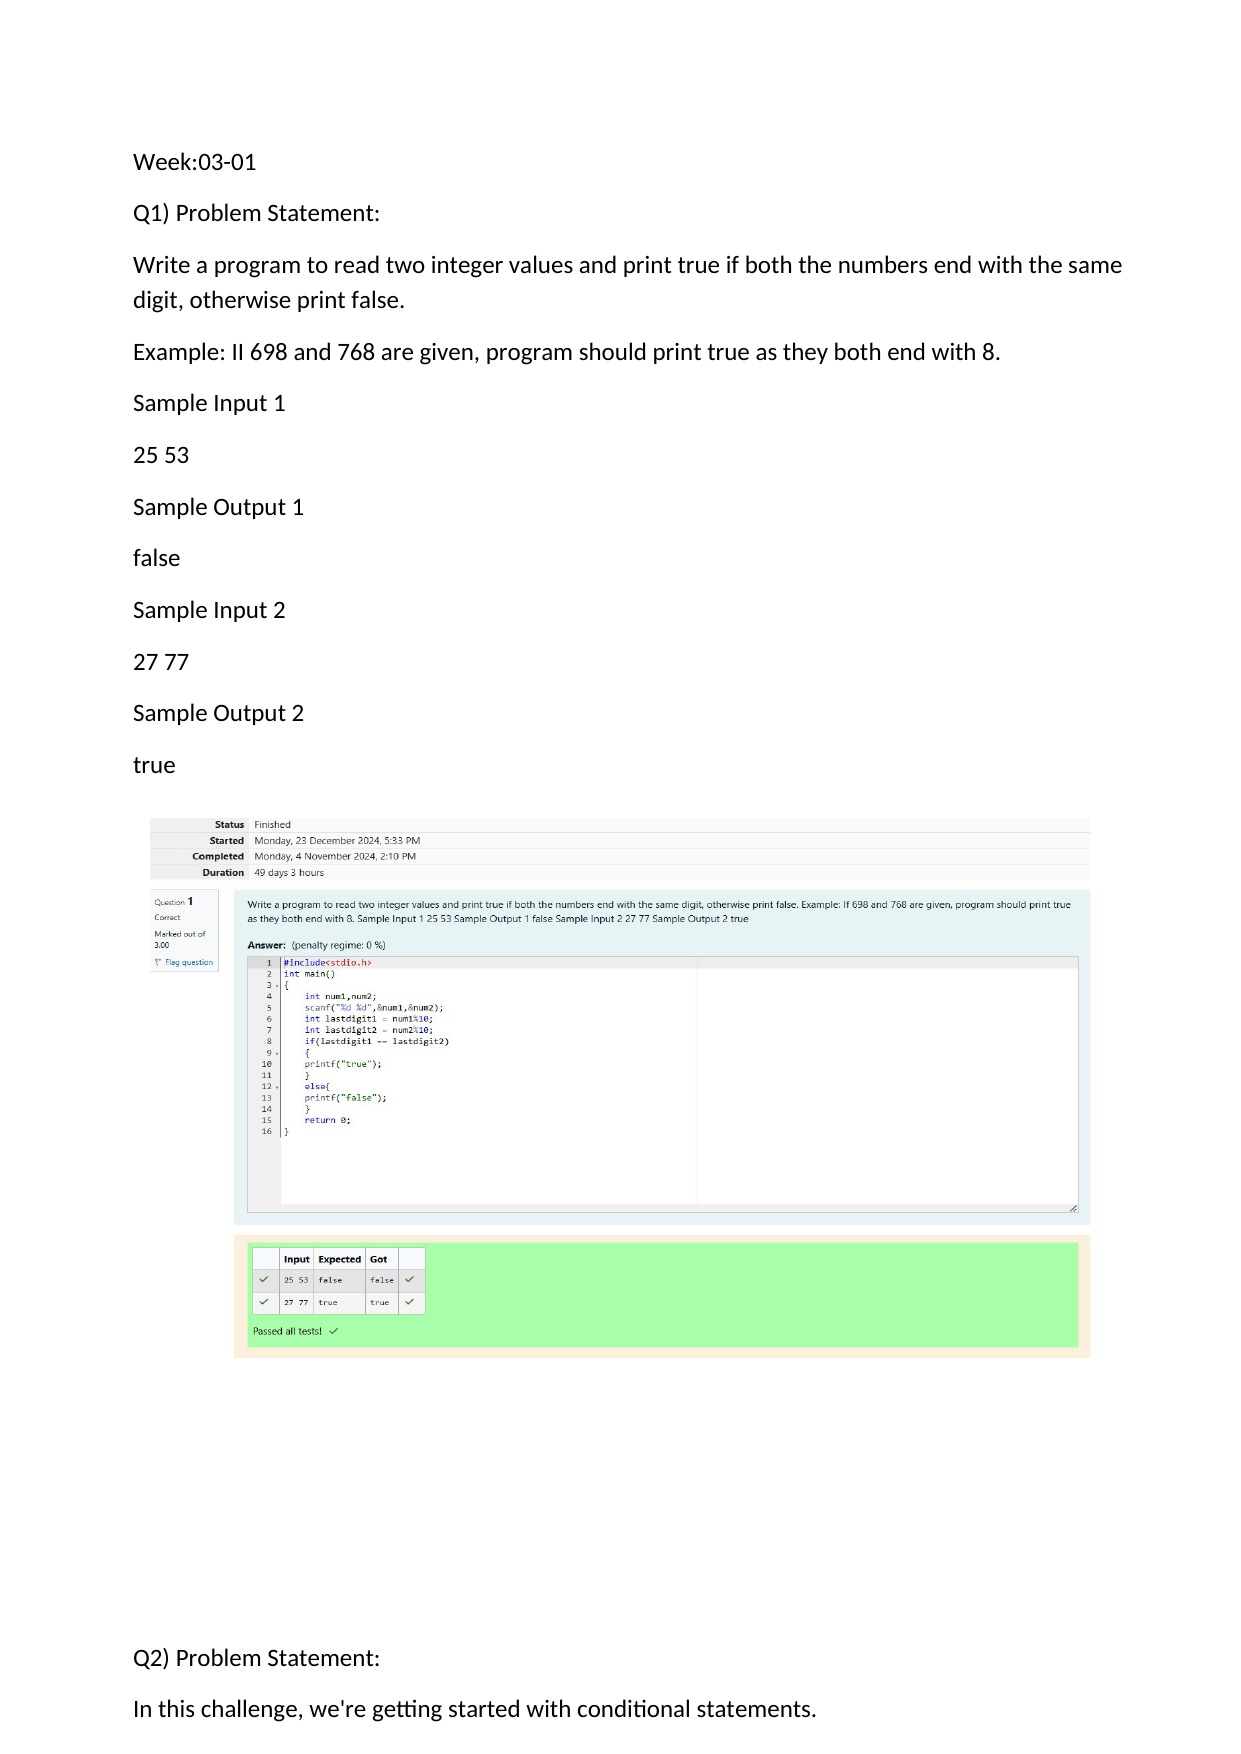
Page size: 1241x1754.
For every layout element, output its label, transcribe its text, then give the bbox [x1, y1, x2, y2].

text Sample Input 2 [133, 594, 1166, 625]
text Example: II 698 and 768 are given, program should print true as they both end with 8. [133, 336, 1166, 366]
text Sample Input 1 [133, 387, 1166, 418]
picture [150, 818, 1091, 1358]
text Write a program to read two integer values and print true if both the numbers end with the same digit, otherwise print false. [133, 249, 1166, 315]
text Q2) Problem Statement: [133, 1642, 1166, 1672]
text Week:03-01 [133, 146, 1166, 176]
text 27 77 [133, 646, 1166, 676]
text 25 53 [133, 439, 1166, 470]
text In this challenge, we're getting started with conditional statements. [133, 1694, 1166, 1724]
text Sample Output 1 [133, 491, 1166, 521]
text false [133, 542, 1166, 573]
text Sample Output 2 [133, 697, 1166, 728]
text Q1) Problem Statement: [133, 197, 1166, 228]
text true [133, 749, 1166, 780]
